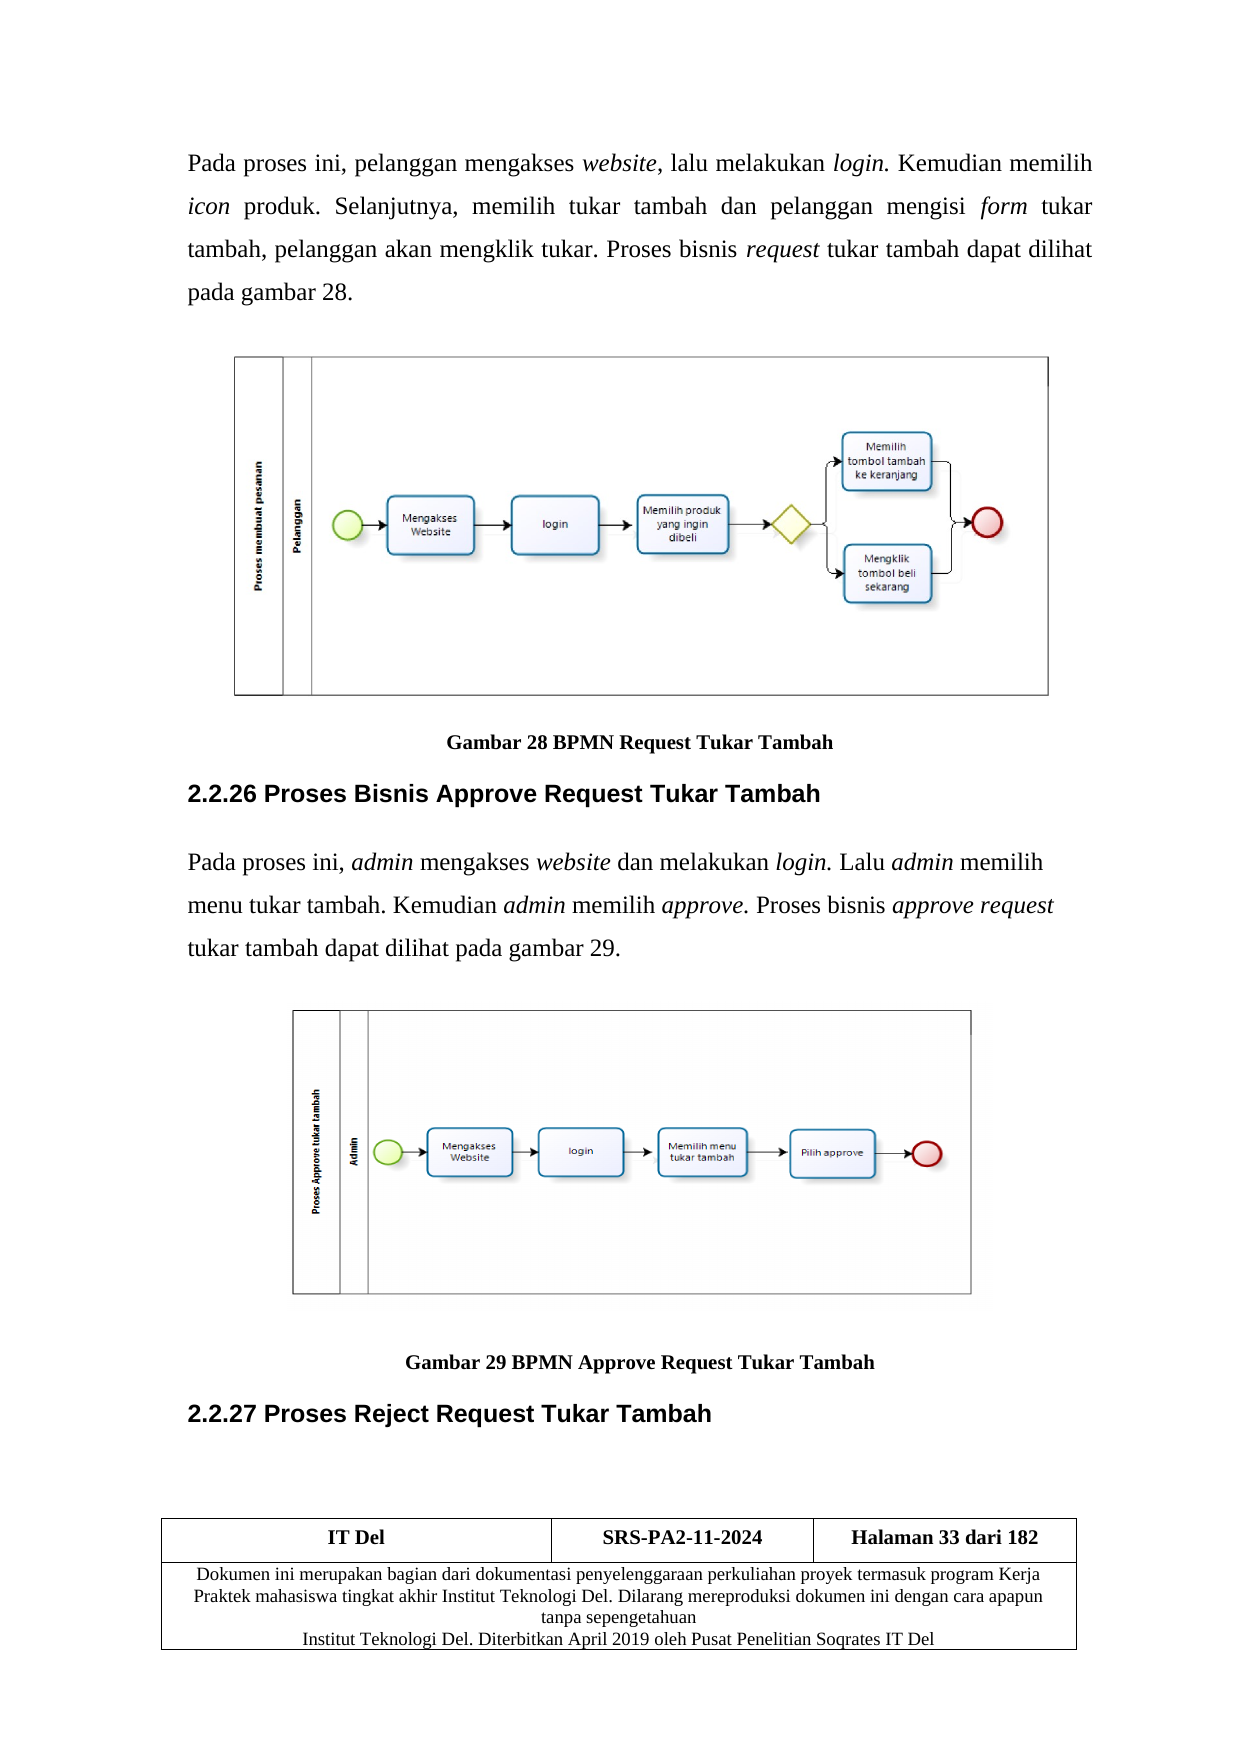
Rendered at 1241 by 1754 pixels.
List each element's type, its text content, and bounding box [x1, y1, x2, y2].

text Pada proses ini, pelanggan mengakses website, lalu melakukan login. Kemudian memilih icon produk. Selanjutnya, memilih tukar tambah dan pelanggan mengisi form tukar tambah, pelanggan akan mengklik tukar. Proses bisnis request tukar tambah dapat dilihat pada gambar 28. [187, 148, 1092, 306]
text Gambar 29 BPMN Approve Request Tukar Tambah [187, 1350, 1092, 1374]
picture [286, 1001, 993, 1311]
text 2.2.26 Proses Bisnis Approve Request Tukar Tambah [187, 779, 1092, 808]
text Gambar 28 BPMN Request Tukar Tambah [187, 730, 1092, 754]
text 2.2.27 Proses Reject Request Tukar Tambah [187, 1399, 1092, 1428]
text Pada proses ini, admin mengakses website dan melakukan login. Lalu admin memilih menu tukar tambah. Kemudian admin memilih approve. Proses bisnis approve request tukar tambah dapat dilihat pada gambar 29. [187, 847, 1092, 962]
picture [225, 345, 1054, 706]
